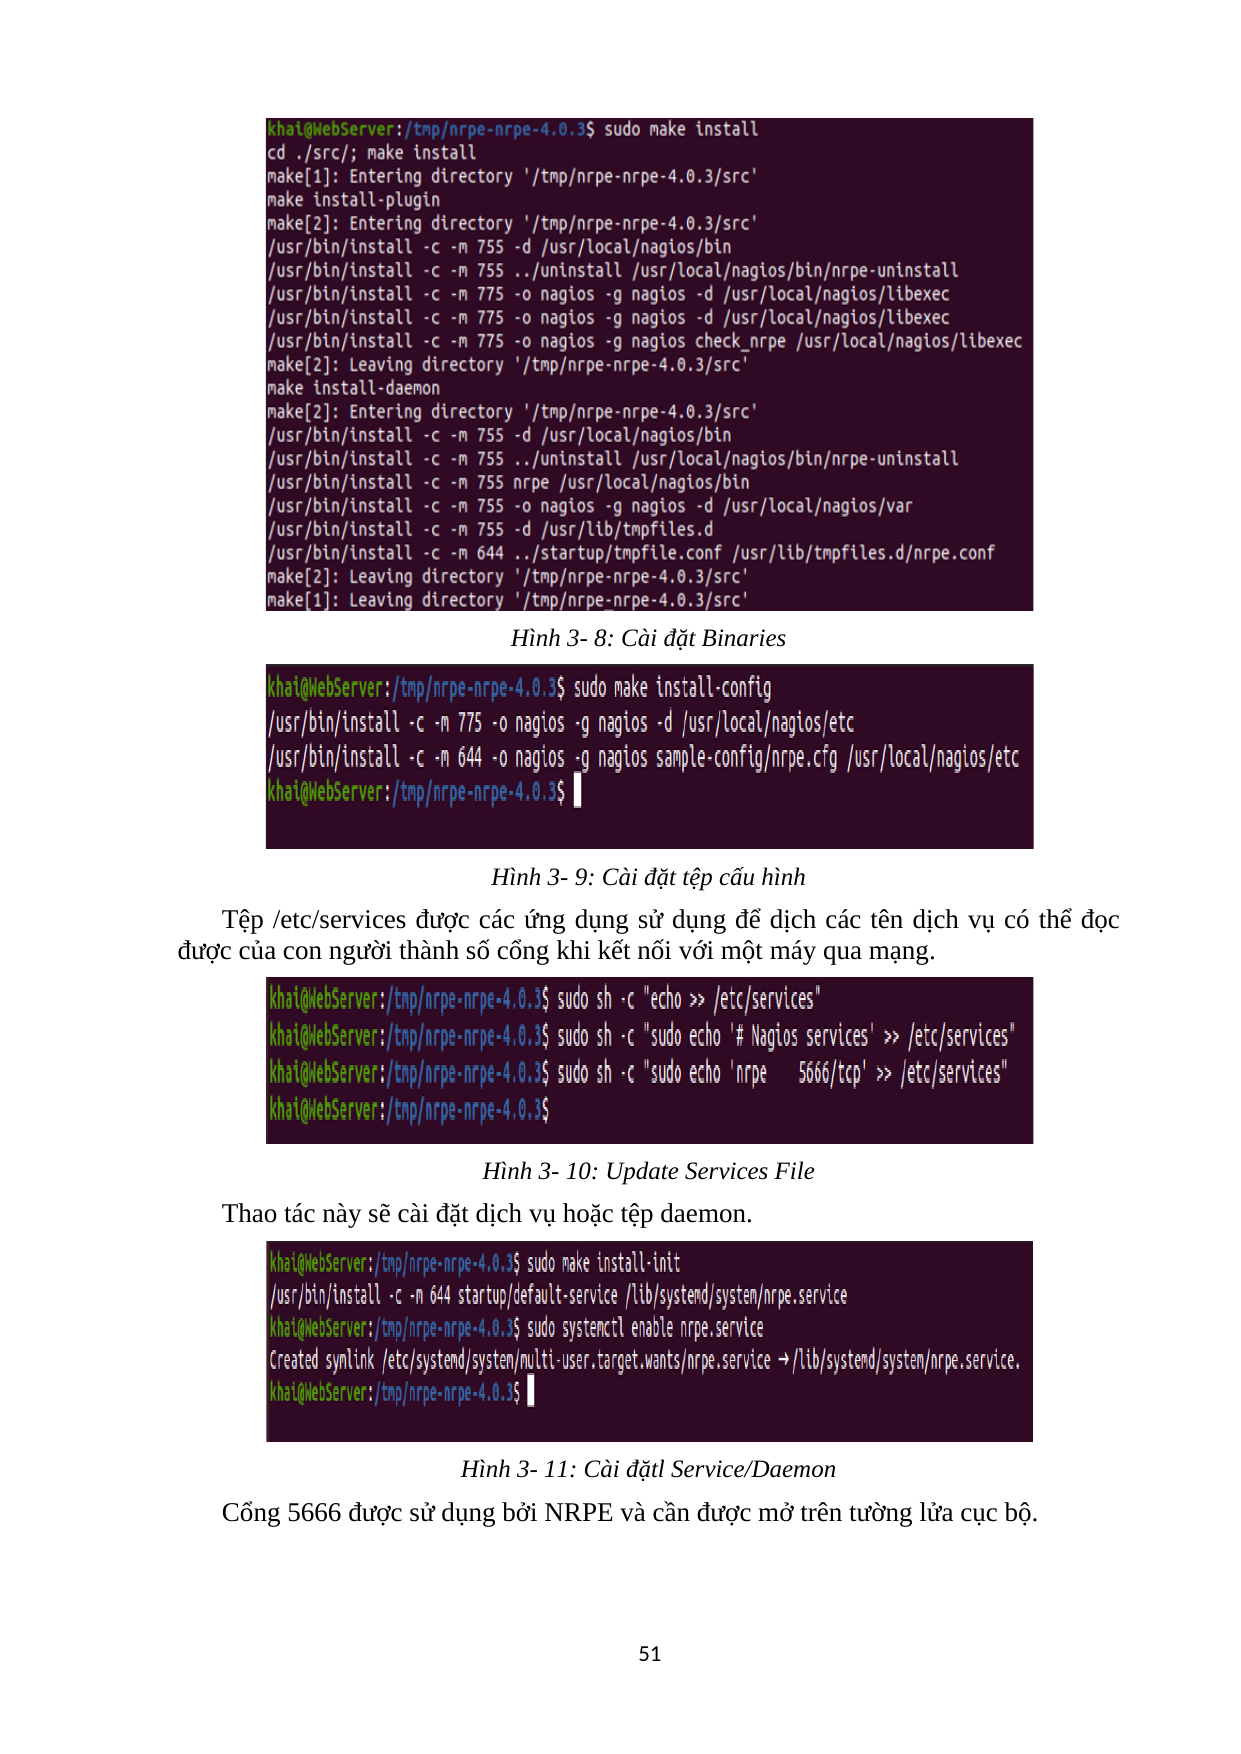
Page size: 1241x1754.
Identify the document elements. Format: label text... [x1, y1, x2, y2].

picture [265, 118, 1034, 611]
text Hình 3- 11: Cài đặtl Service/Daemon [177, 1454, 1122, 1483]
text Hình 3- 8: Cài đặt Binaries [177, 623, 1122, 652]
picture [266, 1241, 1033, 1442]
picture [266, 977, 1034, 1144]
text Cổng 5666 được sử dụng bởi NRPE và cần được mở trên tường lửa cục bộ. [177, 1496, 1122, 1527]
text Tệp /etc/services được các ứng dụng sử dụng để dịch các tên dịch vụ có thể đọc được của con người thành số cổng khi kết nối với một máy qua mạng. [177, 903, 1122, 965]
picture [265, 664, 1034, 849]
text Hình 3- 10: Update Services File [177, 1156, 1122, 1185]
text Hình 3- 9: Cài đặt tệp cấu hình [177, 862, 1122, 890]
text Thao tác này sẽ cài đặt dịch vụ hoặc tệp daemon. [177, 1197, 1122, 1228]
